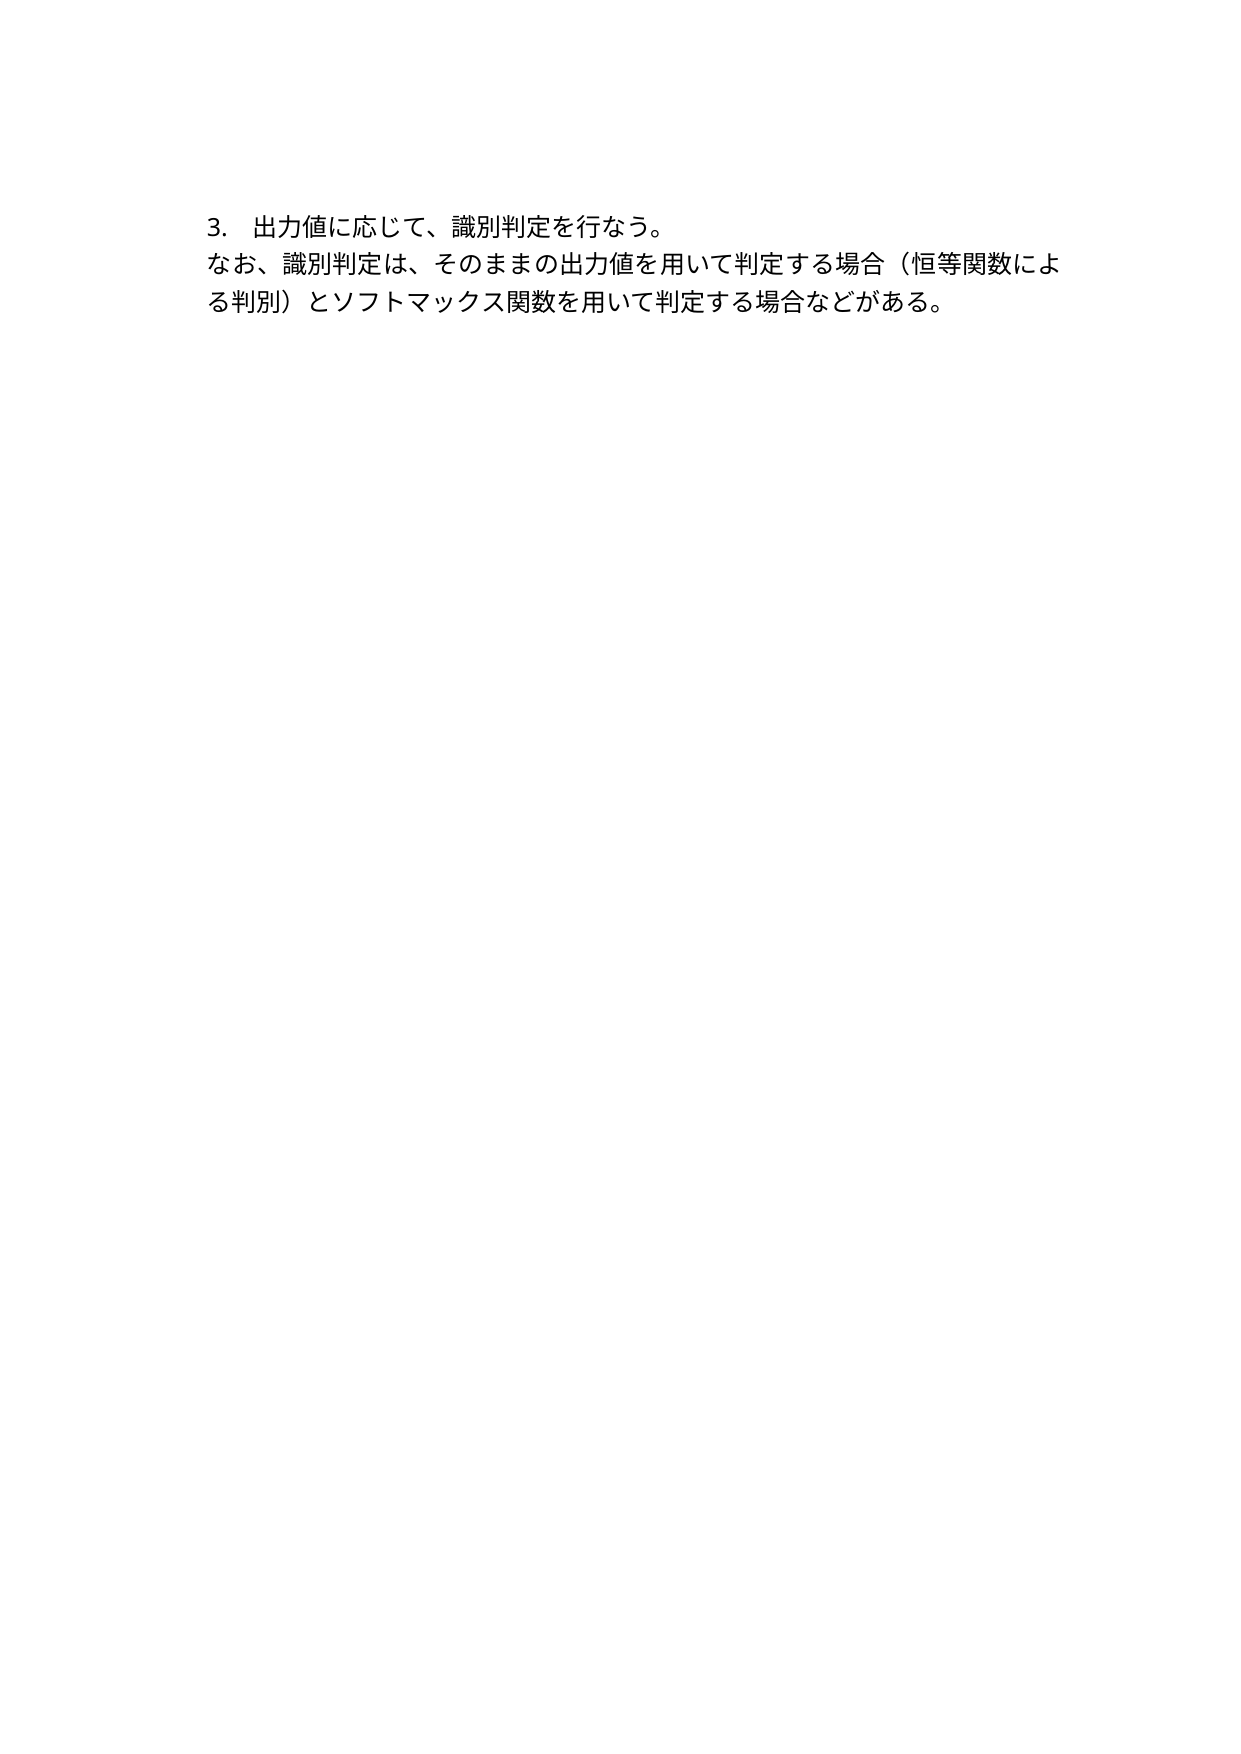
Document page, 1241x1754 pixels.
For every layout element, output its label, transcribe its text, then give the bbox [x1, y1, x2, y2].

text なお、識別判定は、そのままの出力値を用いて判定する場合（恒等関数による判別）とソフトマックス関数を用いて判定する場合などがある。 [207, 244, 1063, 319]
list 出力値に応じて、識別判定を行なう。 [207, 207, 1063, 244]
